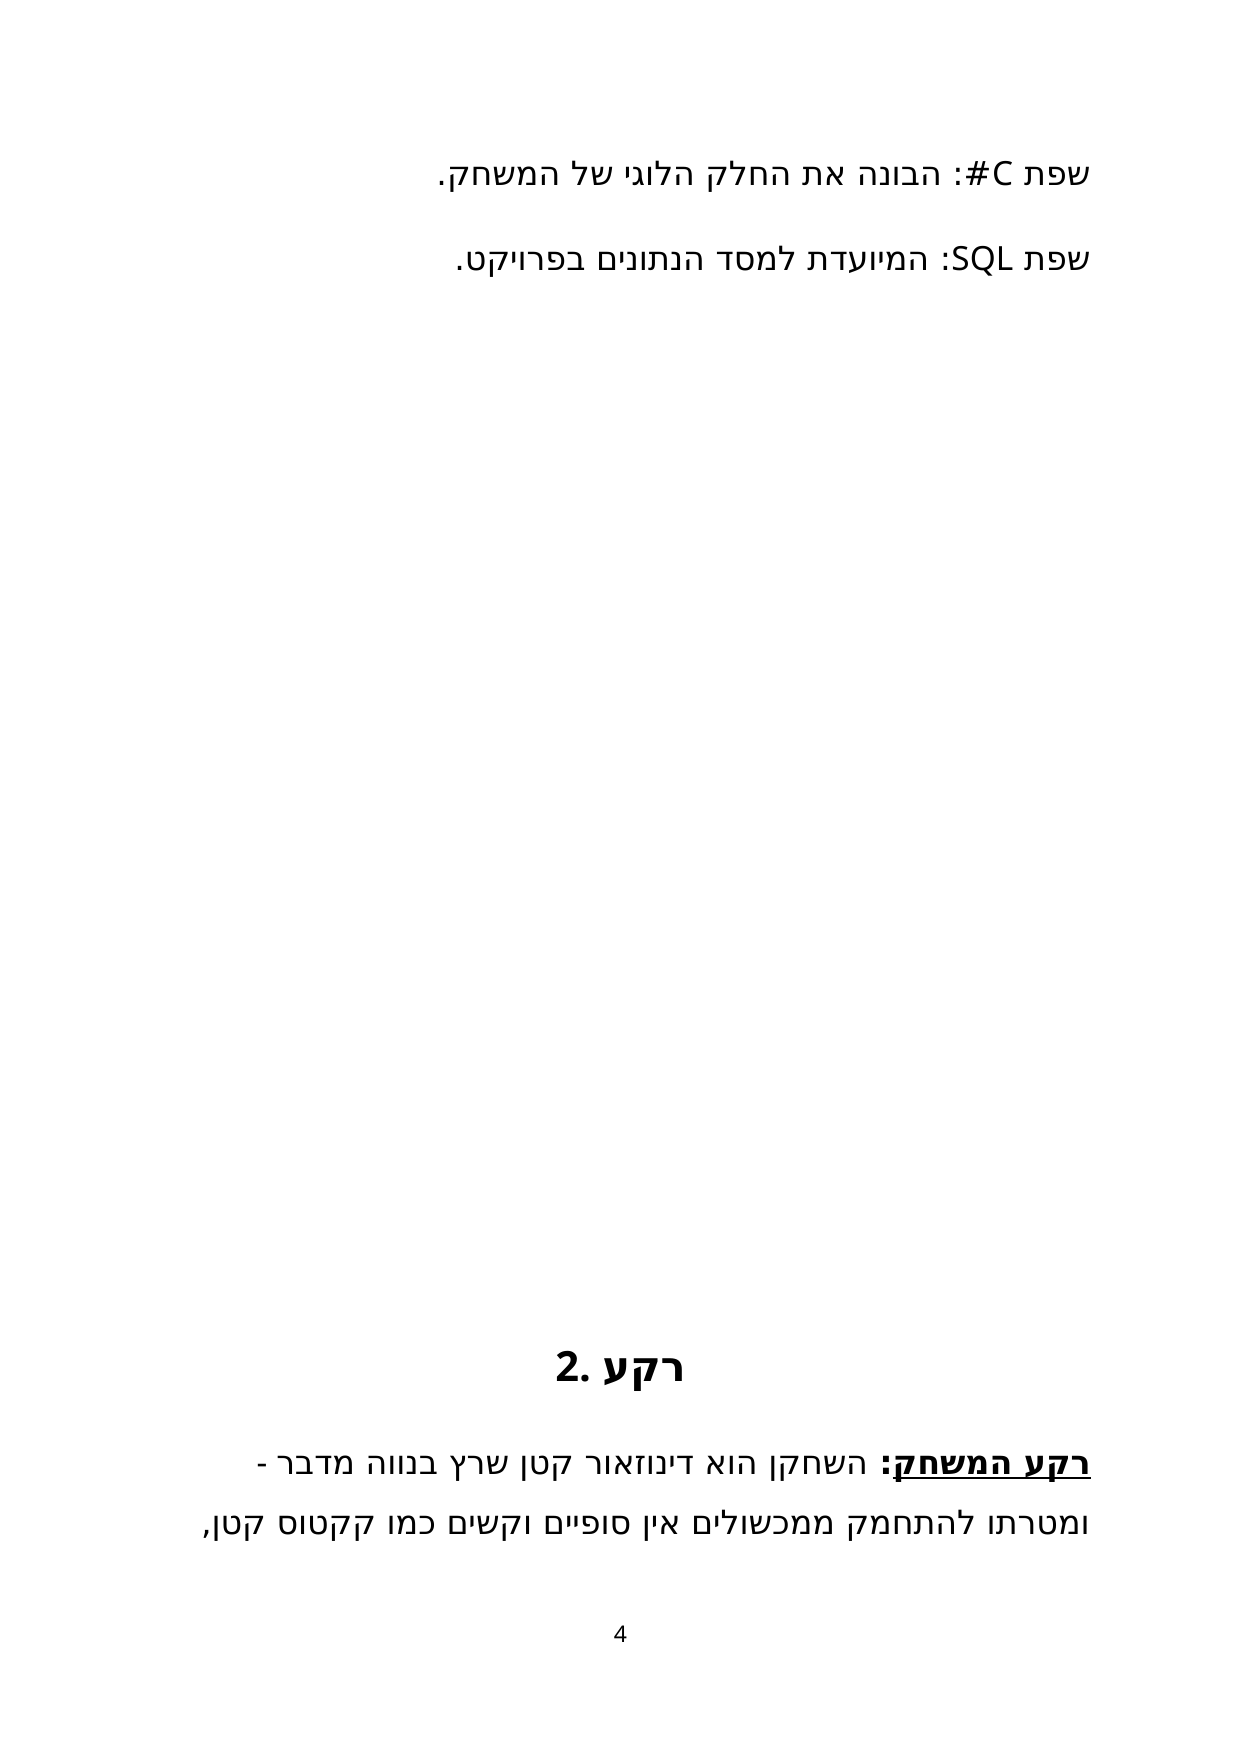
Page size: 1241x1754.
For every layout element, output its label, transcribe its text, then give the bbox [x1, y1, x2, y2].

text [150, 1439, 1090, 1542]
text 2. רקע [150, 1337, 1090, 1394]
text שפת SQL: המיועדת למסד הנתונים בפרויקט. [150, 235, 1090, 280]
text שפת C#: הבונה את החלק הלוגי של המשחק. [150, 150, 1090, 195]
